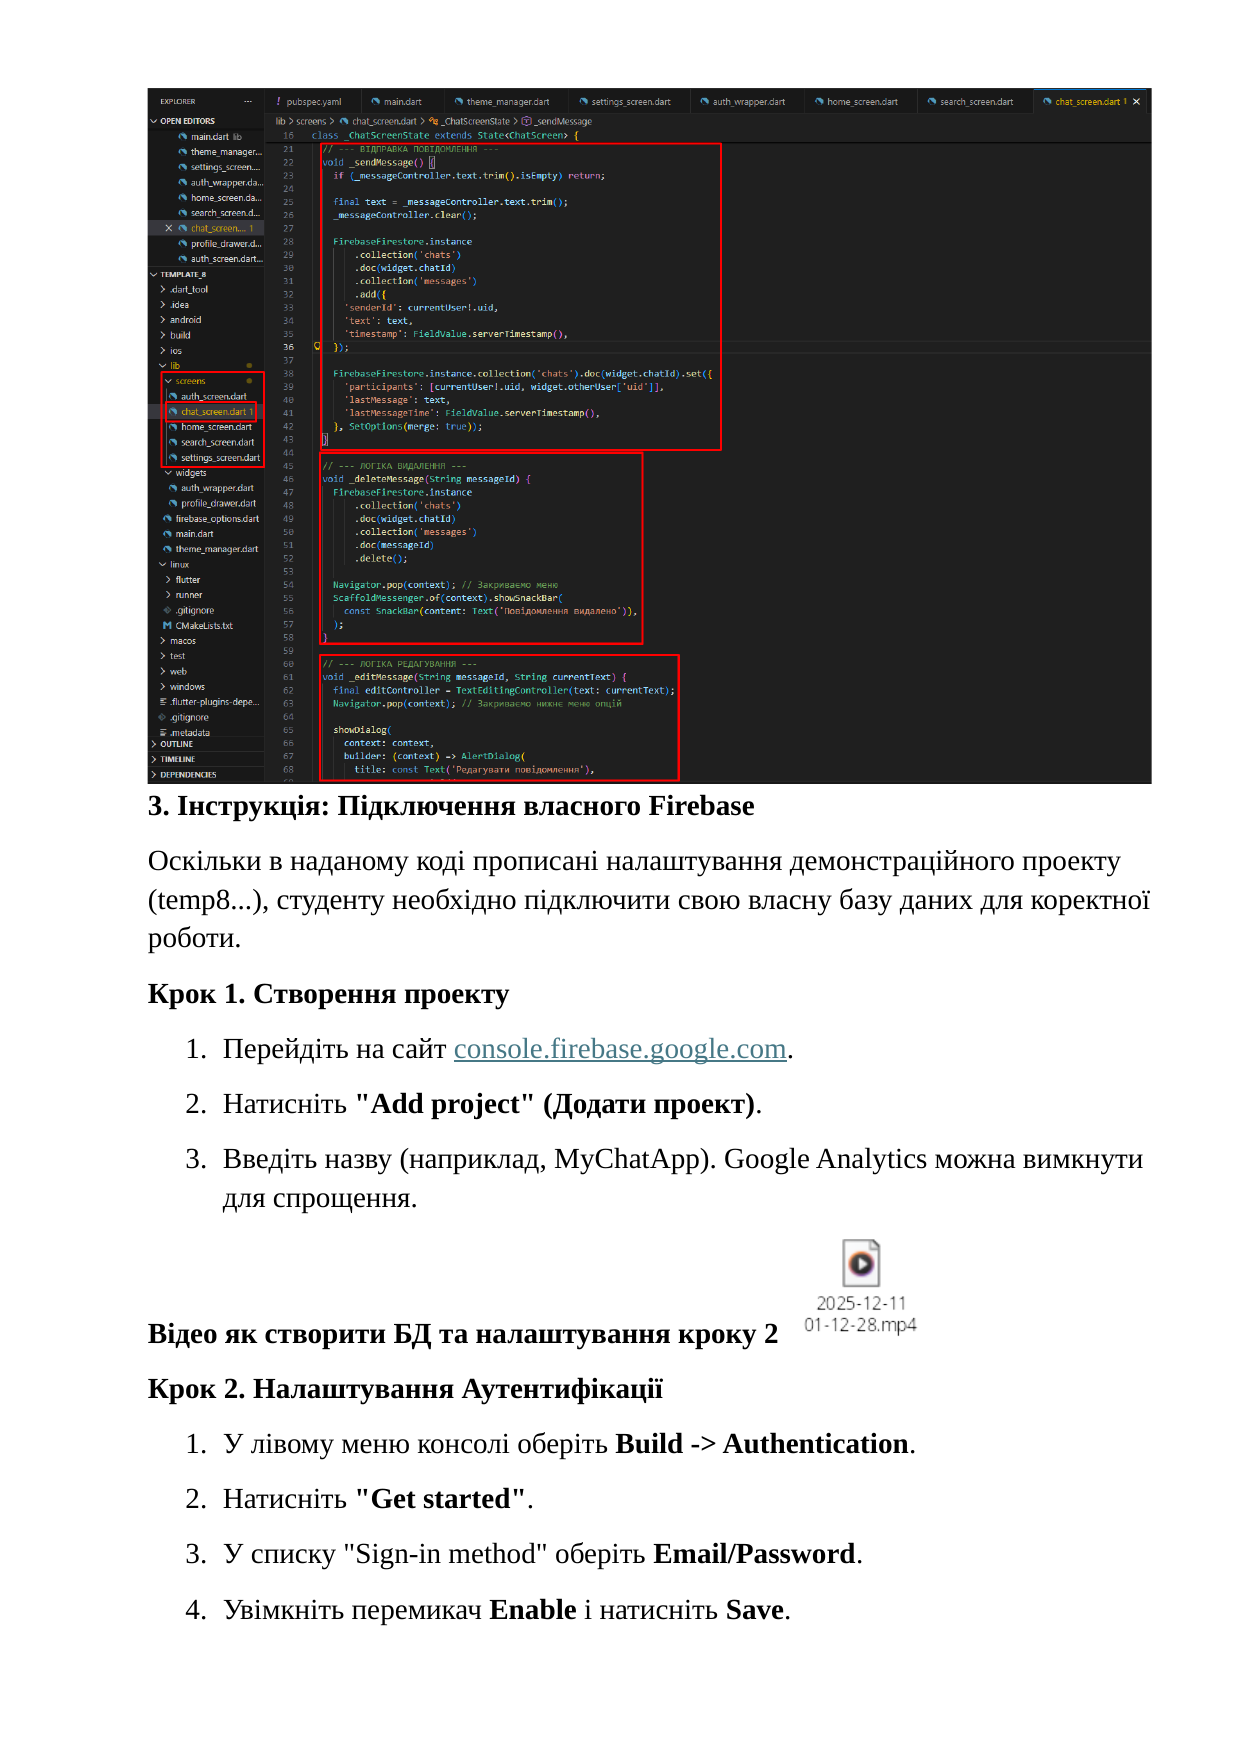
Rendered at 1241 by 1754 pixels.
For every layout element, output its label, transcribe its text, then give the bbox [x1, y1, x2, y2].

text Крок 2. Налаштування Аутентифікації [148, 1371, 1152, 1404]
picture [147, 88, 1152, 784]
text 3. Інструкція: Підключення власного Firebase [148, 784, 1152, 822]
list У списку "Sign-in method" оберіть Email/Password. [185, 1537, 1152, 1570]
text Крок 1. Створення проекту [148, 976, 1152, 1009]
list Натисніть "Add project" (Додати проект). [185, 1086, 1152, 1120]
list Увімкніть перемикач Enable і натисніть Save. [185, 1592, 1152, 1625]
text Оскільки в наданому коді прописані налаштування демонстраційного проекту (temp8...), студенту необхідно підключити свою власну базу даних для коректної роботи. [148, 843, 1152, 954]
list Перейдіть на сайт console.firebase.google.com. [185, 1031, 1152, 1064]
text Відео як створити БД та налаштування кроку 2 [148, 1235, 1152, 1349]
list Натисніть "Get started". [185, 1481, 1152, 1515]
list У лівому меню консолі оберіть Build -> Authentication. [185, 1426, 1152, 1460]
list Введіть назву (наприклад, MyChatApp). Google Analytics можна вимкнути для спрощення. [185, 1141, 1152, 1213]
